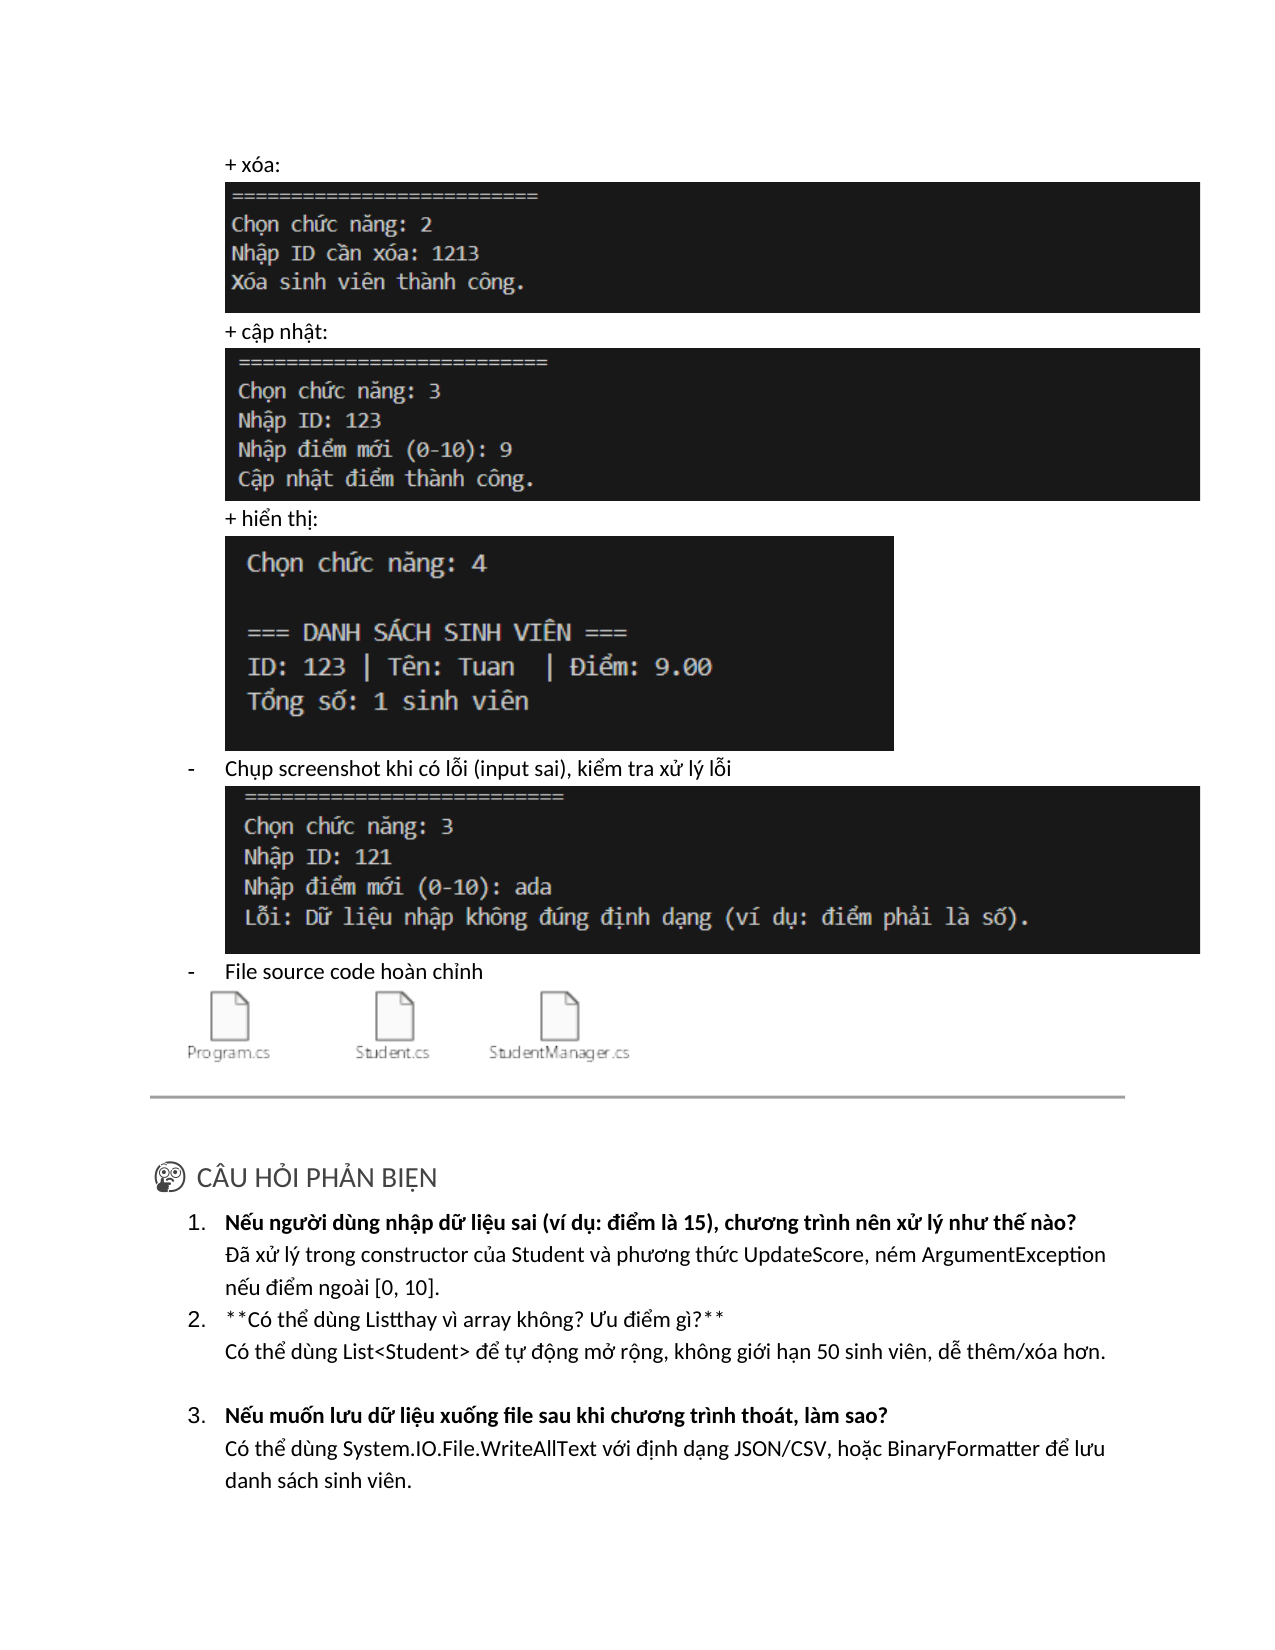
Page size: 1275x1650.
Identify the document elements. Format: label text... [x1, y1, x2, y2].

text + xóa: [225, 150, 1125, 178]
picture [225, 786, 1200, 954]
list **Có thể dùng Listthay vì array không? Ưu điểm gì?** [187, 1305, 1125, 1333]
text + hiển thị: [225, 504, 1125, 532]
list Nếu muốn lưu dữ liệu xuống file sau khi chương trình thoát, làm sao? [187, 1401, 1125, 1429]
list Nếu người dùng nhập dữ liệu sai (ví dụ: điểm là 15), chương trình nên xử lý như thế nào? [187, 1208, 1125, 1236]
text Có thể dùng System.IO.File.WriteAllText với định dạng JSON/CSV, hoặc BinaryFormatter để lưu danh sách sinh viên. [225, 1434, 1125, 1494]
picture [225, 536, 894, 751]
list Chụp screenshot khi có lỗi (input sai), kiểm tra xử lý lỗi [187, 754, 1125, 783]
subtitle 🤔 CÂU HỎI PHẢN BIỆN [150, 1159, 1125, 1195]
picture [225, 182, 1200, 313]
text Có thể dùng List<Student> để tự động mở rộng, không giới hạn 50 sinh viên, dễ thêm/xóa hơn. [225, 1337, 1125, 1365]
list File source code hoàn chỉnh [187, 957, 1125, 985]
text + cập nhật: [225, 317, 1125, 345]
picture [225, 348, 1200, 501]
text Đã xử lý trong constructor của Student và phương thức UpdateScore, ném ArgumentException nếu điểm ngoài [0, 10]. [225, 1241, 1125, 1301]
